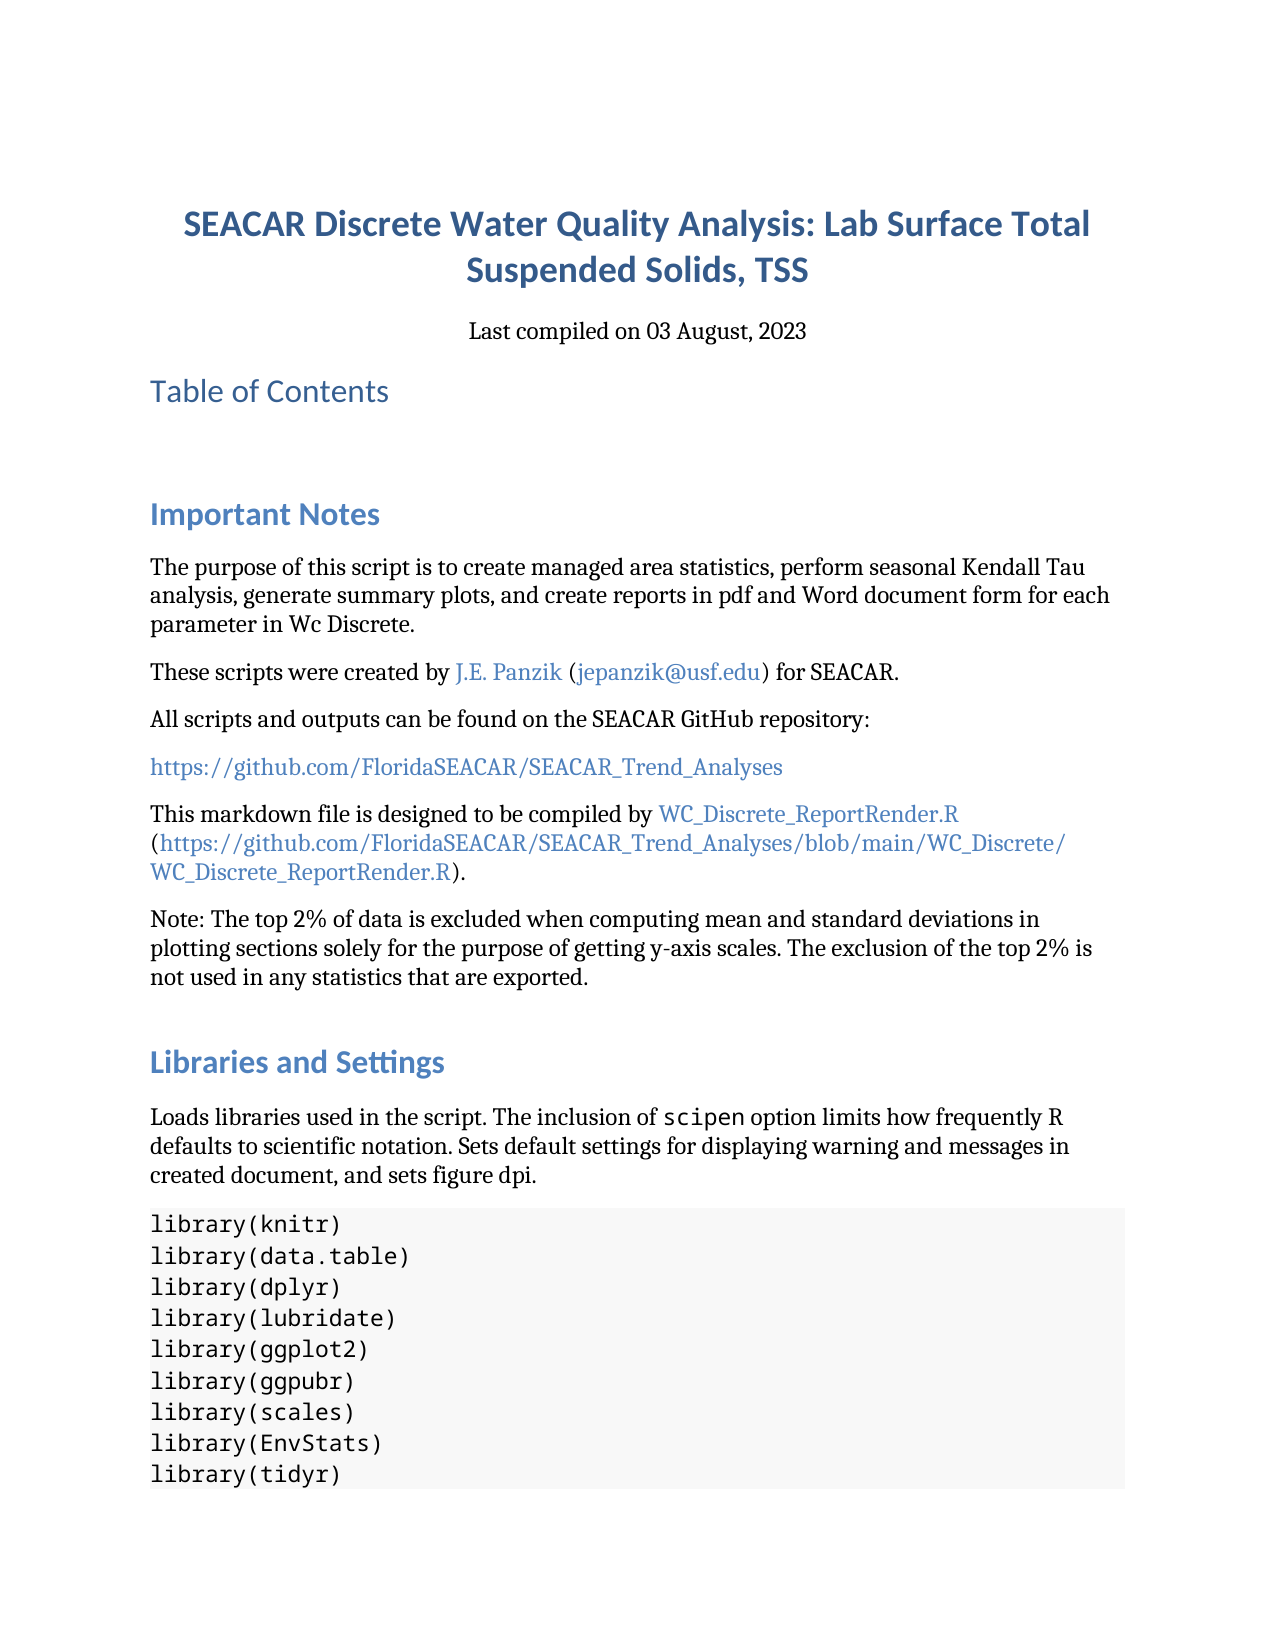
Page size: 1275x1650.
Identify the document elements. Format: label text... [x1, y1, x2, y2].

text All scripts and outputs can be found on the SEACAR GitHub repository: [150, 705, 1125, 734]
title SEACAR Discrete Water Quality Analysis: Lab Surface Total Suspended Solids, TSS [150, 200, 1125, 292]
subtitle Important Notes [150, 493, 1125, 534]
text https://github.com/FloridaSEACAR/SEACAR_Trend_Analyses [150, 753, 1125, 781]
text Note: The top 2% of data is excluded when computing mean and standard deviations in plotting sections solely for the purpose of getting y-axis scales. The exclusion of the top 2% is not used in any statistics that are exported. [150, 905, 1125, 991]
subtitle Libraries and Settings [150, 1041, 1125, 1082]
text These scripts were created by J.E. Panzik (jepanzik@usf.edu) for SEACAR. [150, 658, 1125, 686]
text The purpose of this script is to create managed area statistics, perform seasonal Kendall Tau analysis, generate summary plots, and create reports in pdf and Word document form for each parameter in Wc Discrete. [150, 553, 1125, 639]
text Loads libraries used in the script. The inclusion of scipen option limits how frequently R defaults to scientific notation. Sets default settings for displaying warning and messages in created document, and sets figure dpi. [150, 1101, 1125, 1189]
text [150, 1208, 1125, 1489]
text This markdown file is designed to be compiled by WC_Discrete_ReportRender.R (https://github.com/FloridaSEACAR/SEACAR_Trend_Analyses/blob/main/WC_Discrete/WC_Discrete_ReportRender.R). [150, 800, 1125, 886]
text Last compiled on 03 August, 2023 [150, 317, 1125, 345]
